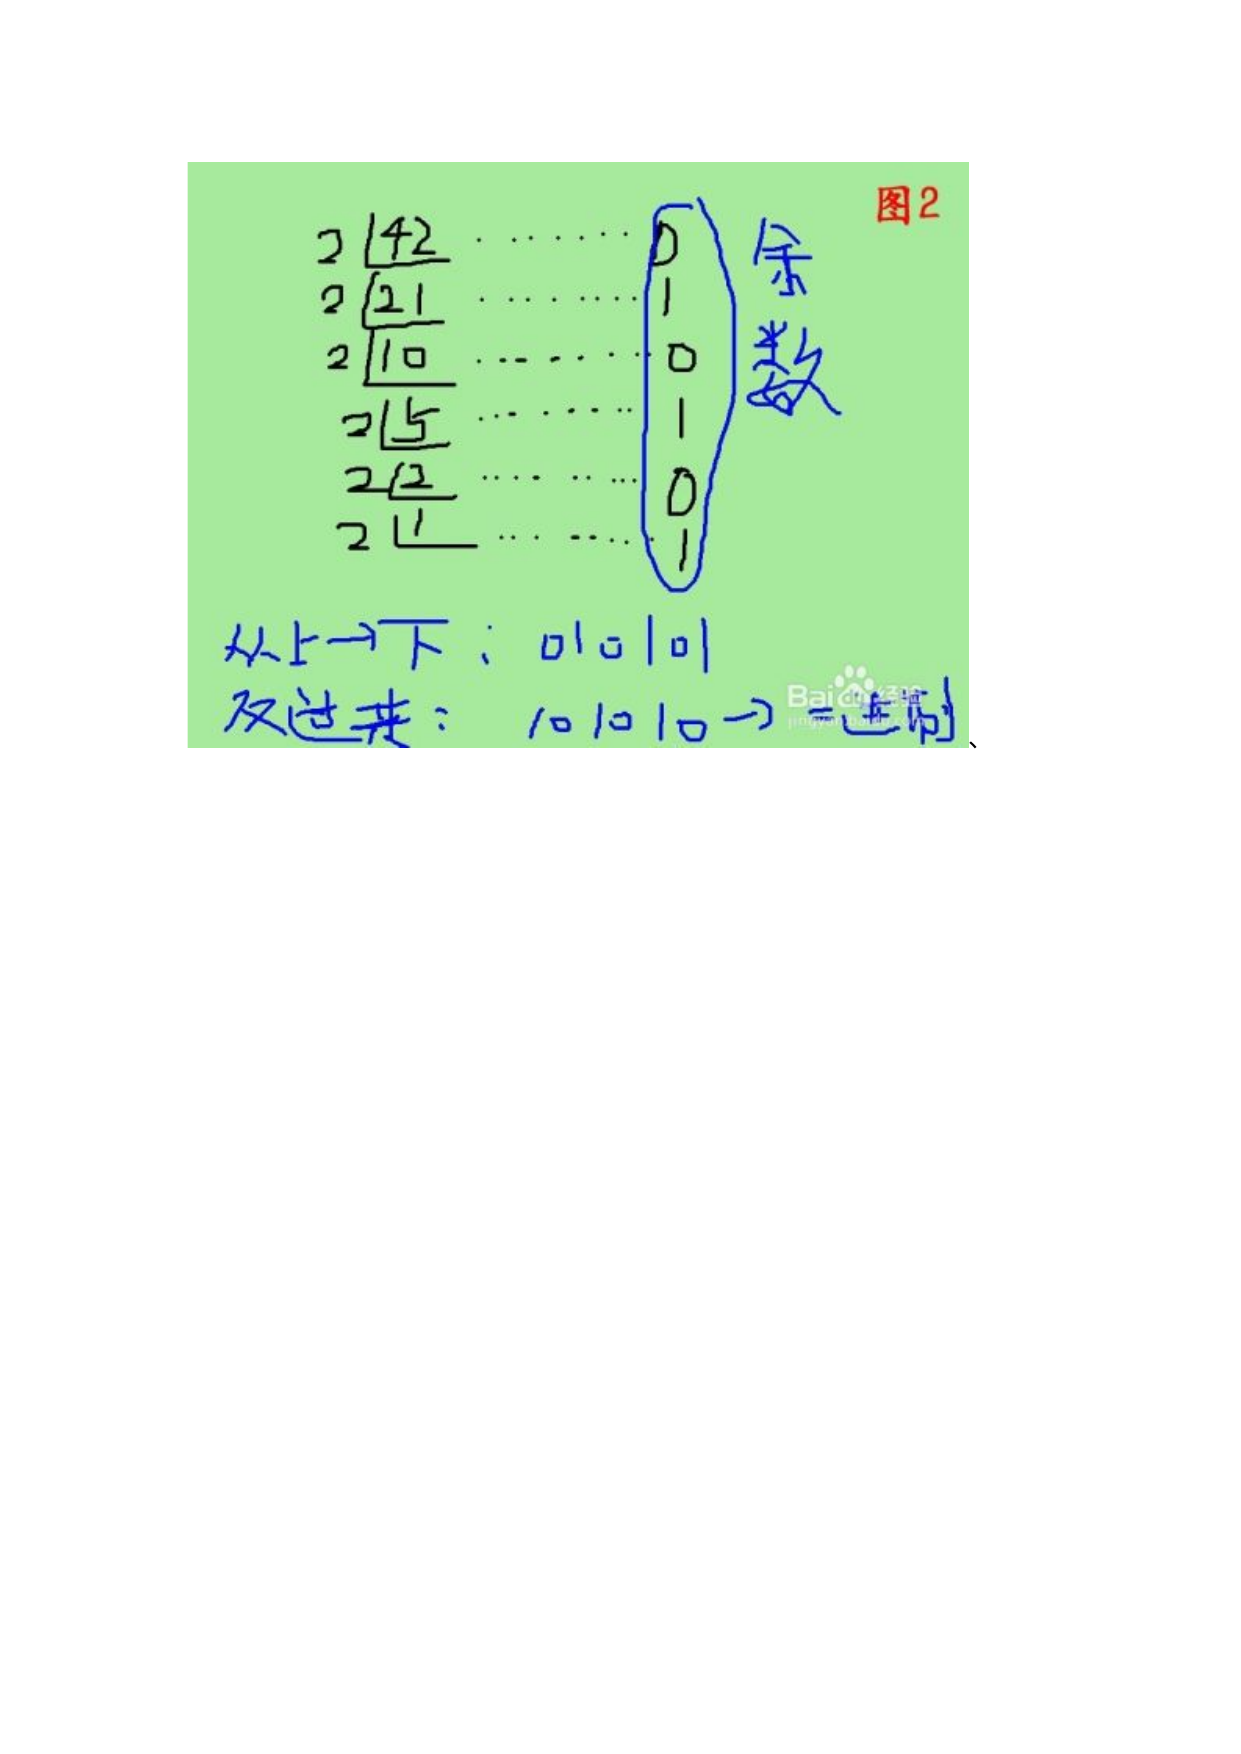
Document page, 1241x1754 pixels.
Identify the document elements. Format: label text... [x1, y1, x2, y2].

picture [187, 162, 969, 748]
